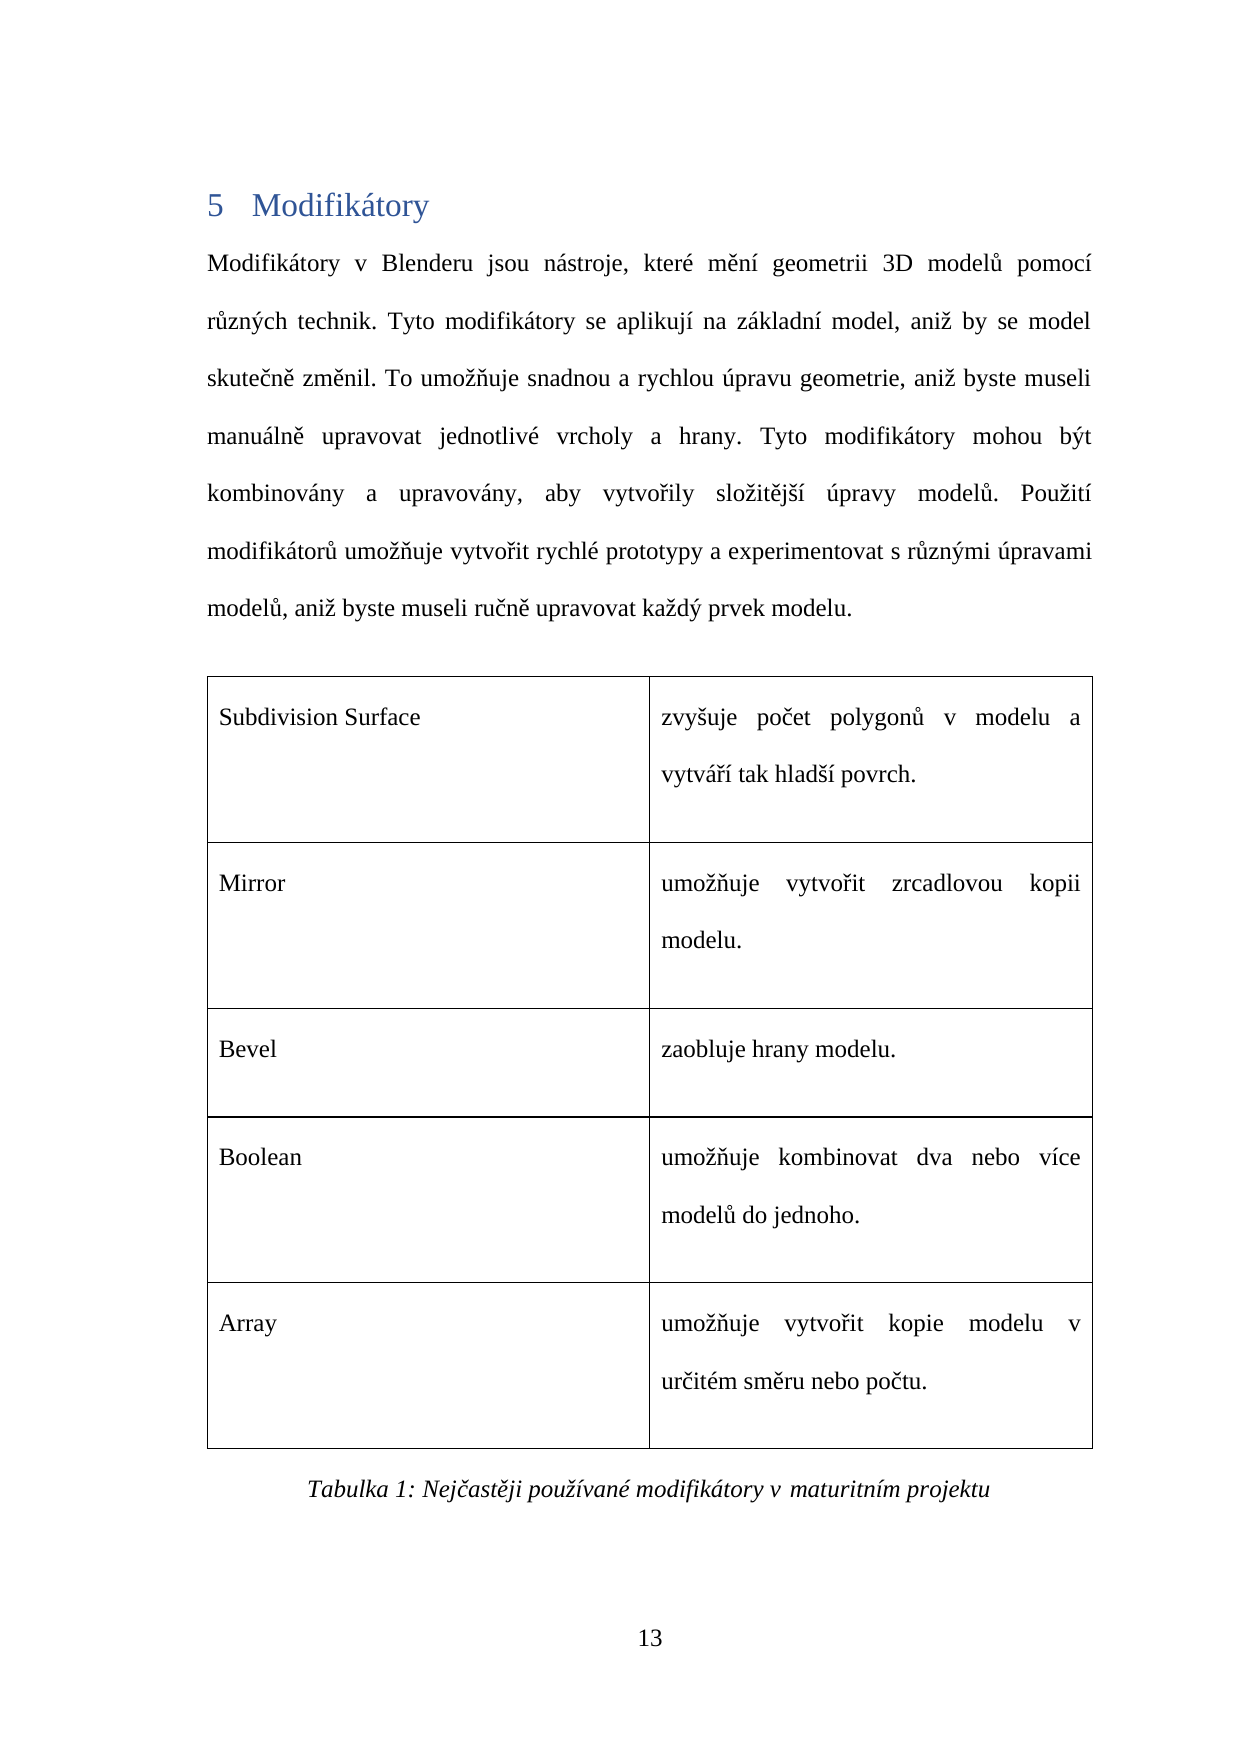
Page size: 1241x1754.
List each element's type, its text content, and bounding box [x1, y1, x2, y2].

table_cell umožňuje vytvořit zrcadlovou kopii modelu. [650, 843, 1092, 1008]
table_cell Bevel [208, 1009, 649, 1116]
table_cell Mirror [208, 843, 649, 1008]
table_cell umožňuje vytvořit kopie modelu v určitém směru nebo počtu. [650, 1283, 1092, 1448]
text Tabulka 1: Nejčastěji používané modifikátory v maturitním projektu [207, 1474, 1092, 1503]
text Modifikátory v Blenderu jsou nástroje, které mění geometrii 3D modelů pomocí různých technik. Tyto modifikátory se aplikují na základní model, aniž by se model skutečně změnil. To umožňuje snadnou a rychlou úpravu geometrie, aniž byste museli manuálně upravovat jednotlivé vrcholy a hrany. Tyto modifikátory mohou být kombinovány a upravovány, aby vytvořily složitější úpravy modelů. Použití modifikátorů umožňuje vytvořit rychlé prototypy a experimentovat s různými úpravami modelů, aniž byste museli ručně upravovat každý prvek modelu. [207, 248, 1092, 622]
table_header Subdivision Surface [208, 677, 649, 842]
table_cell umožňuje kombinovat dva nebo více modelů do jednoho. [650, 1118, 1092, 1282]
table_cell zaobluje hrany modelu. [650, 1009, 1092, 1116]
subtitle Modifikátory [207, 185, 1092, 223]
table_cell Array [208, 1283, 649, 1448]
table_cell Boolean [208, 1118, 649, 1282]
table_header zvyšuje počet polygonů v modelu a vytváří tak hladší povrch. [650, 677, 1092, 842]
